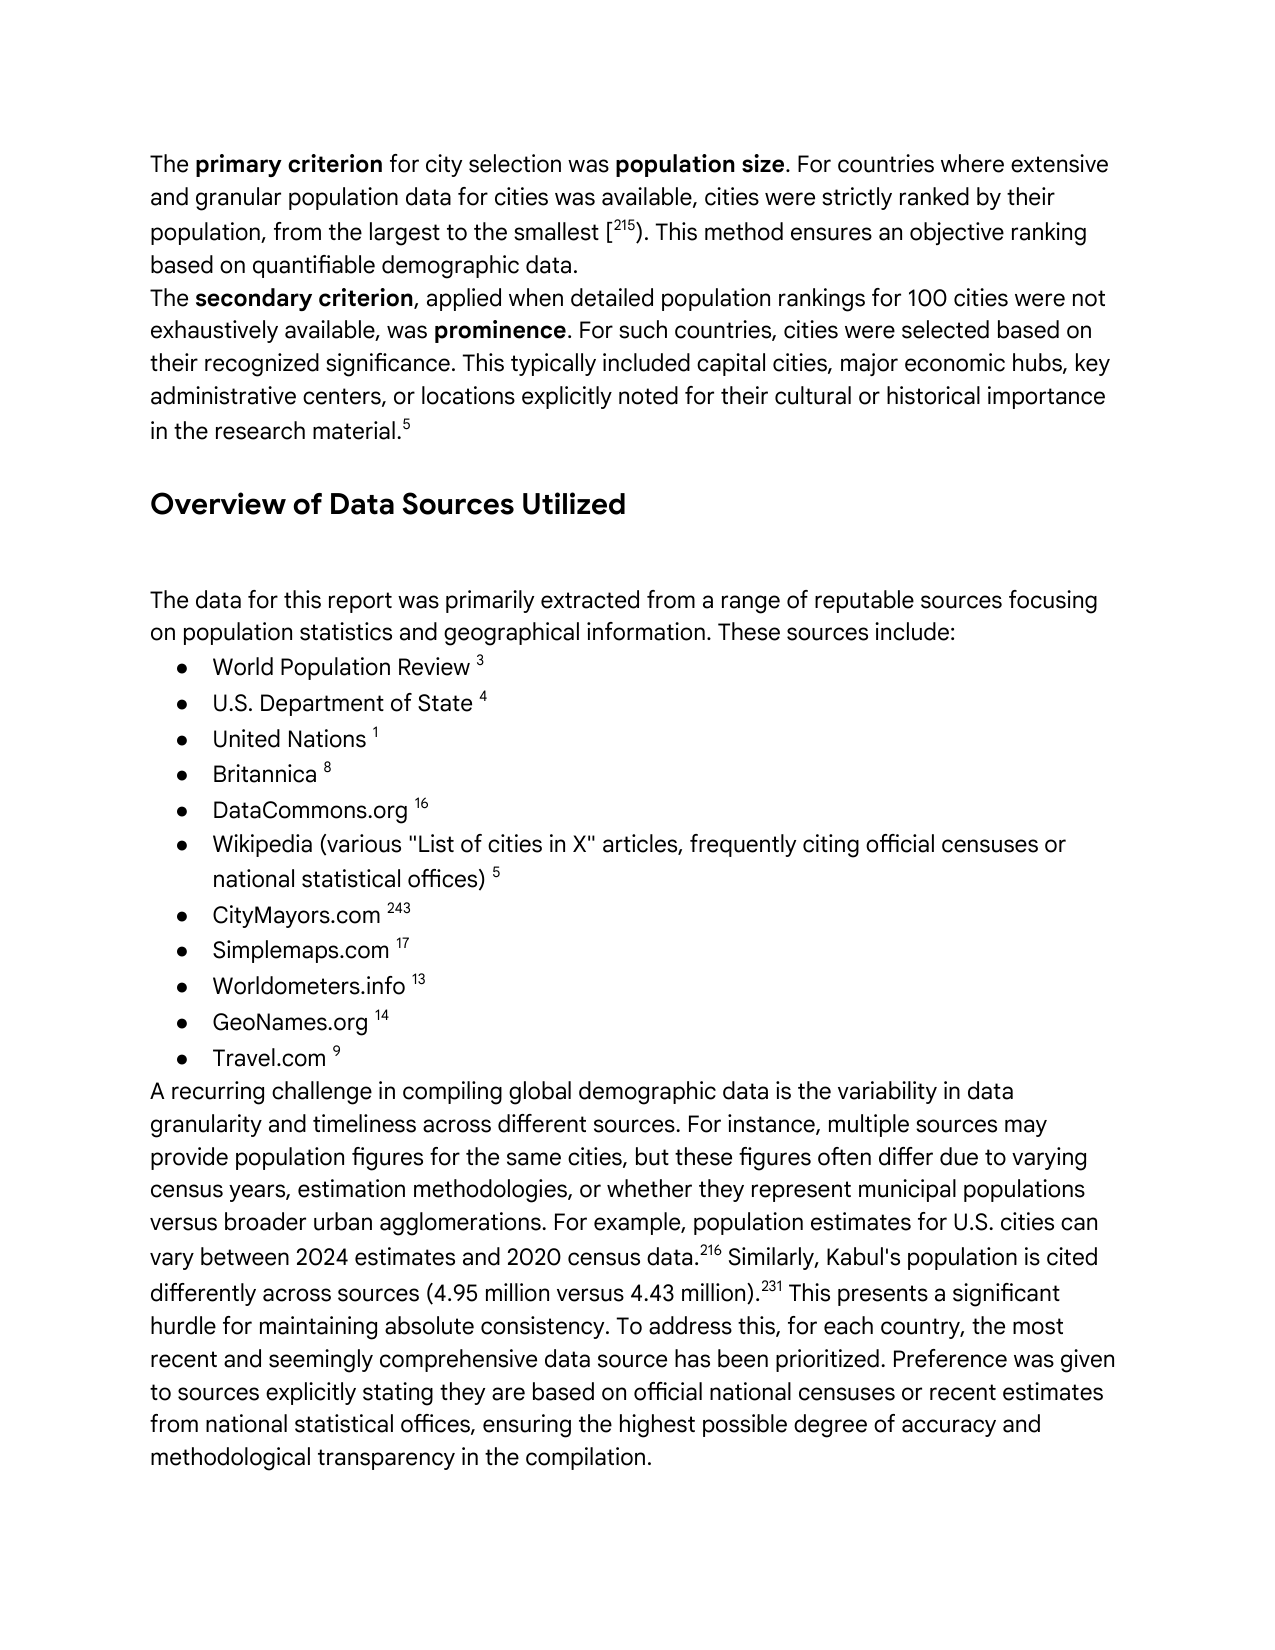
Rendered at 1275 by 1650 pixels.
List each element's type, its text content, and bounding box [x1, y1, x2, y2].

list DataCommons.org 16 [175, 794, 1125, 826]
list CityMayors.com 243 [175, 899, 1125, 930]
text A recurring challenge in compiling global demographic data is the variability in data granularity and timeliness across different sources. For instance, multiple sources may provide population figures for the same cities, but these figures often differ due to varying census years, estimation methodologies, or whether they represent municipal populations versus broader urban agglomerations. For example, population estimates for U.S. cities can vary between 2024 estimates and 2020 census data.216 Similarly, Kabul's population is cited differently across sources (4.95 million versus 4.43 million).231 This presents a significant hurdle for maintaining absolute consistency. To address this, for each country, the most recent and seemingly comprehensive data source has been prioritized. Preference was given to sources explicitly stating they are based on official national censuses or recent estimates from national statistical offices, ensuring the highest possible degree of accuracy and methodological transparency in the compilation. [150, 1077, 1125, 1472]
list United Nations 1 [175, 723, 1125, 754]
list Simplemaps.com 17 [175, 934, 1125, 966]
text The primary criterion for city selection was population size. For countries where extensive and granular population data for cities was available, cities were strictly ranked by their population, from the largest to the smallest [215). This method ensures an objective ranking based on quantifiable demographic data. [150, 150, 1125, 280]
list U.S. Department of State 4 [175, 687, 1125, 718]
text The data for this report was primarily extracted from a range of reputable sources focusing on population statistics and geographical information. These sources include: [150, 586, 1125, 647]
list World Population Review 3 [175, 651, 1125, 683]
list Worldometers.info 13 [175, 970, 1125, 1002]
text The secondary criterion, applied when detailed population rankings for 100 cities were not exhaustively available, was prominence. For such countries, cities were selected based on their recognized significance. This typically included capital cities, major economic hubs, key administrative centers, or locations explicitly noted for their cultural or historical importance in the research material.5 [150, 284, 1125, 446]
list Britannica 8 [175, 758, 1125, 790]
list Wikipedia (various "List of cities in X" articles, frequently citing official censuses or national statistical offices) 5 [175, 830, 1125, 894]
list Travel.com 9 [175, 1042, 1125, 1073]
list GeoNames.org 14 [175, 1006, 1125, 1037]
subtitle Overview of Data Sources Utilized [150, 487, 1125, 523]
